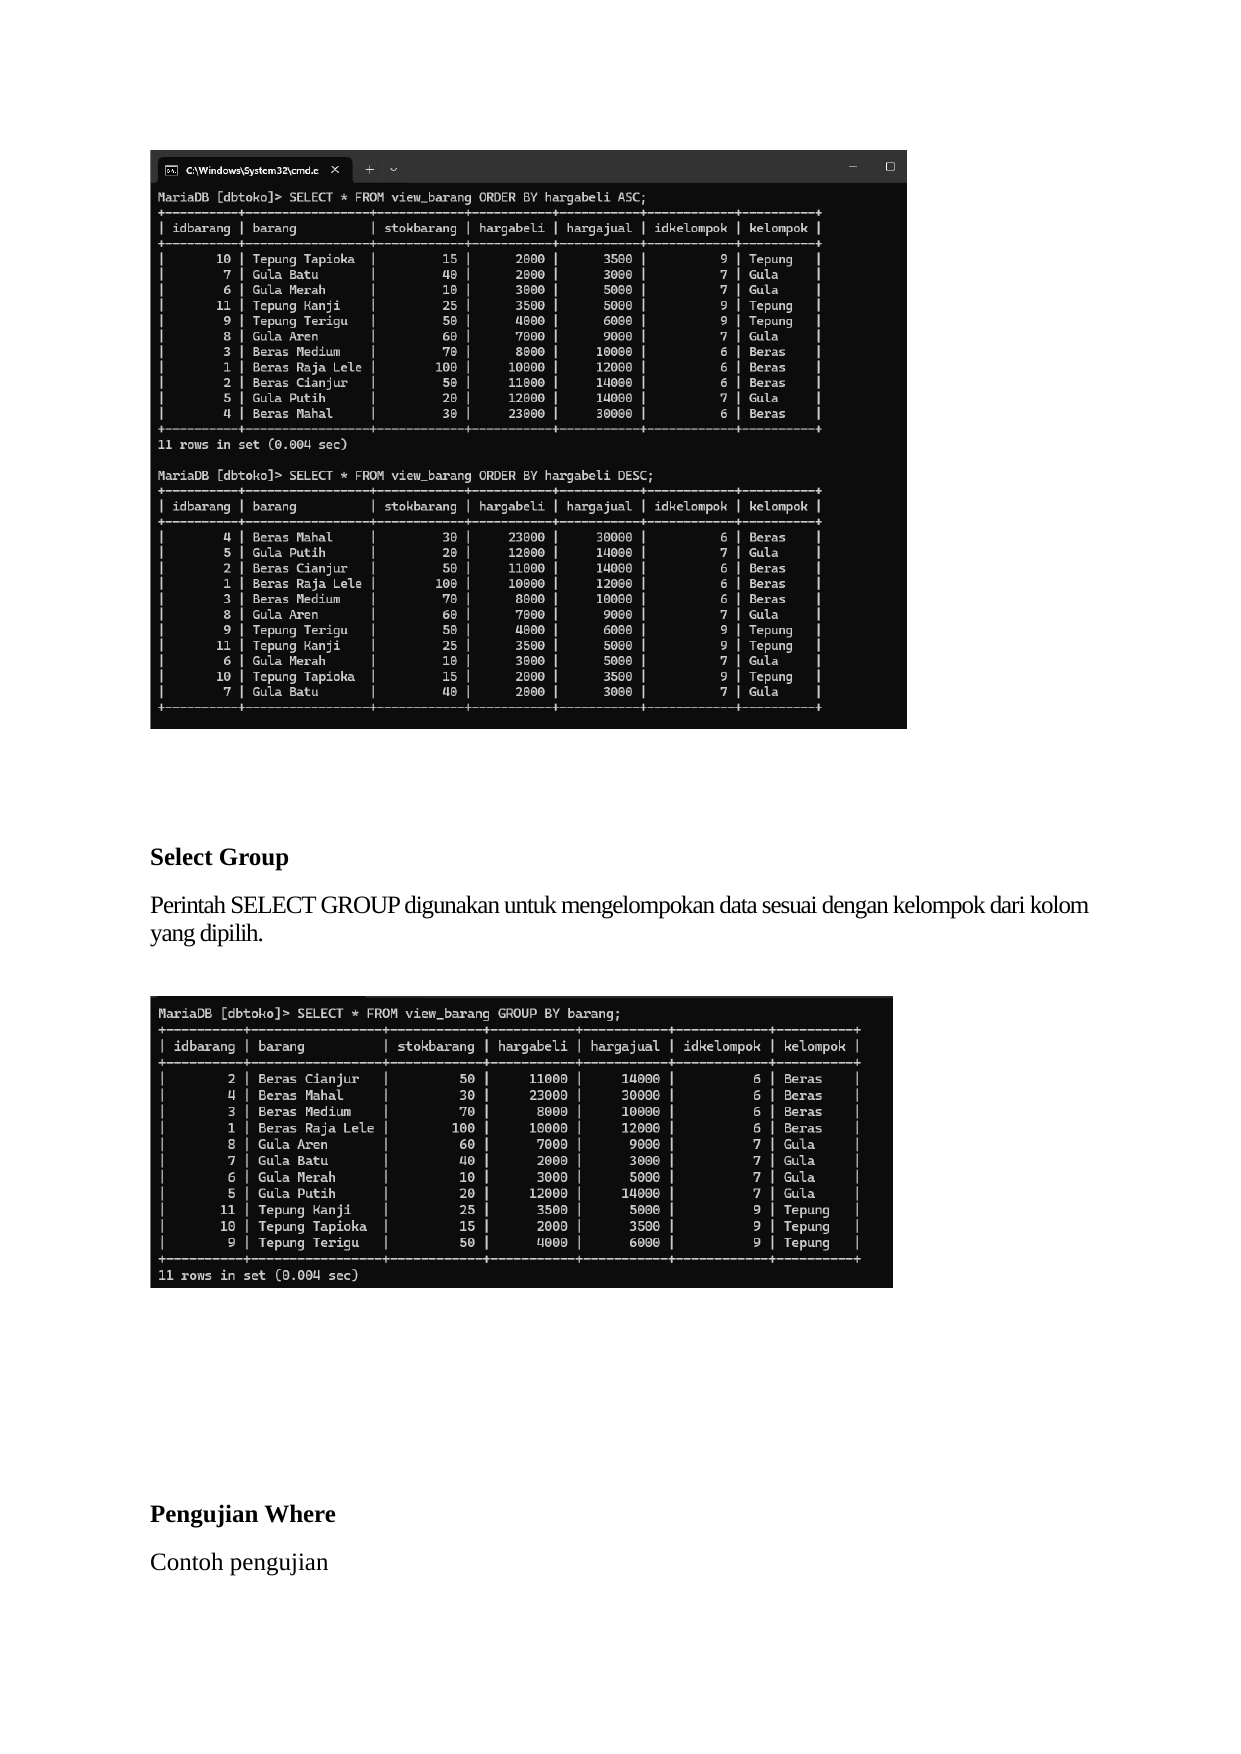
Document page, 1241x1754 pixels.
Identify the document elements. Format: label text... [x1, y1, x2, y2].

picture [150, 996, 893, 1288]
picture [150, 150, 907, 729]
text Pengujian Where [150, 1499, 1090, 1528]
text Select Group [150, 842, 1090, 871]
text Contoh pengujian [150, 1547, 1090, 1575]
title Perintah SELECT GROUP digunakan untuk mengelompokan data sesuai dengan kelompok dari kolom yang dipilih. [150, 890, 1090, 947]
